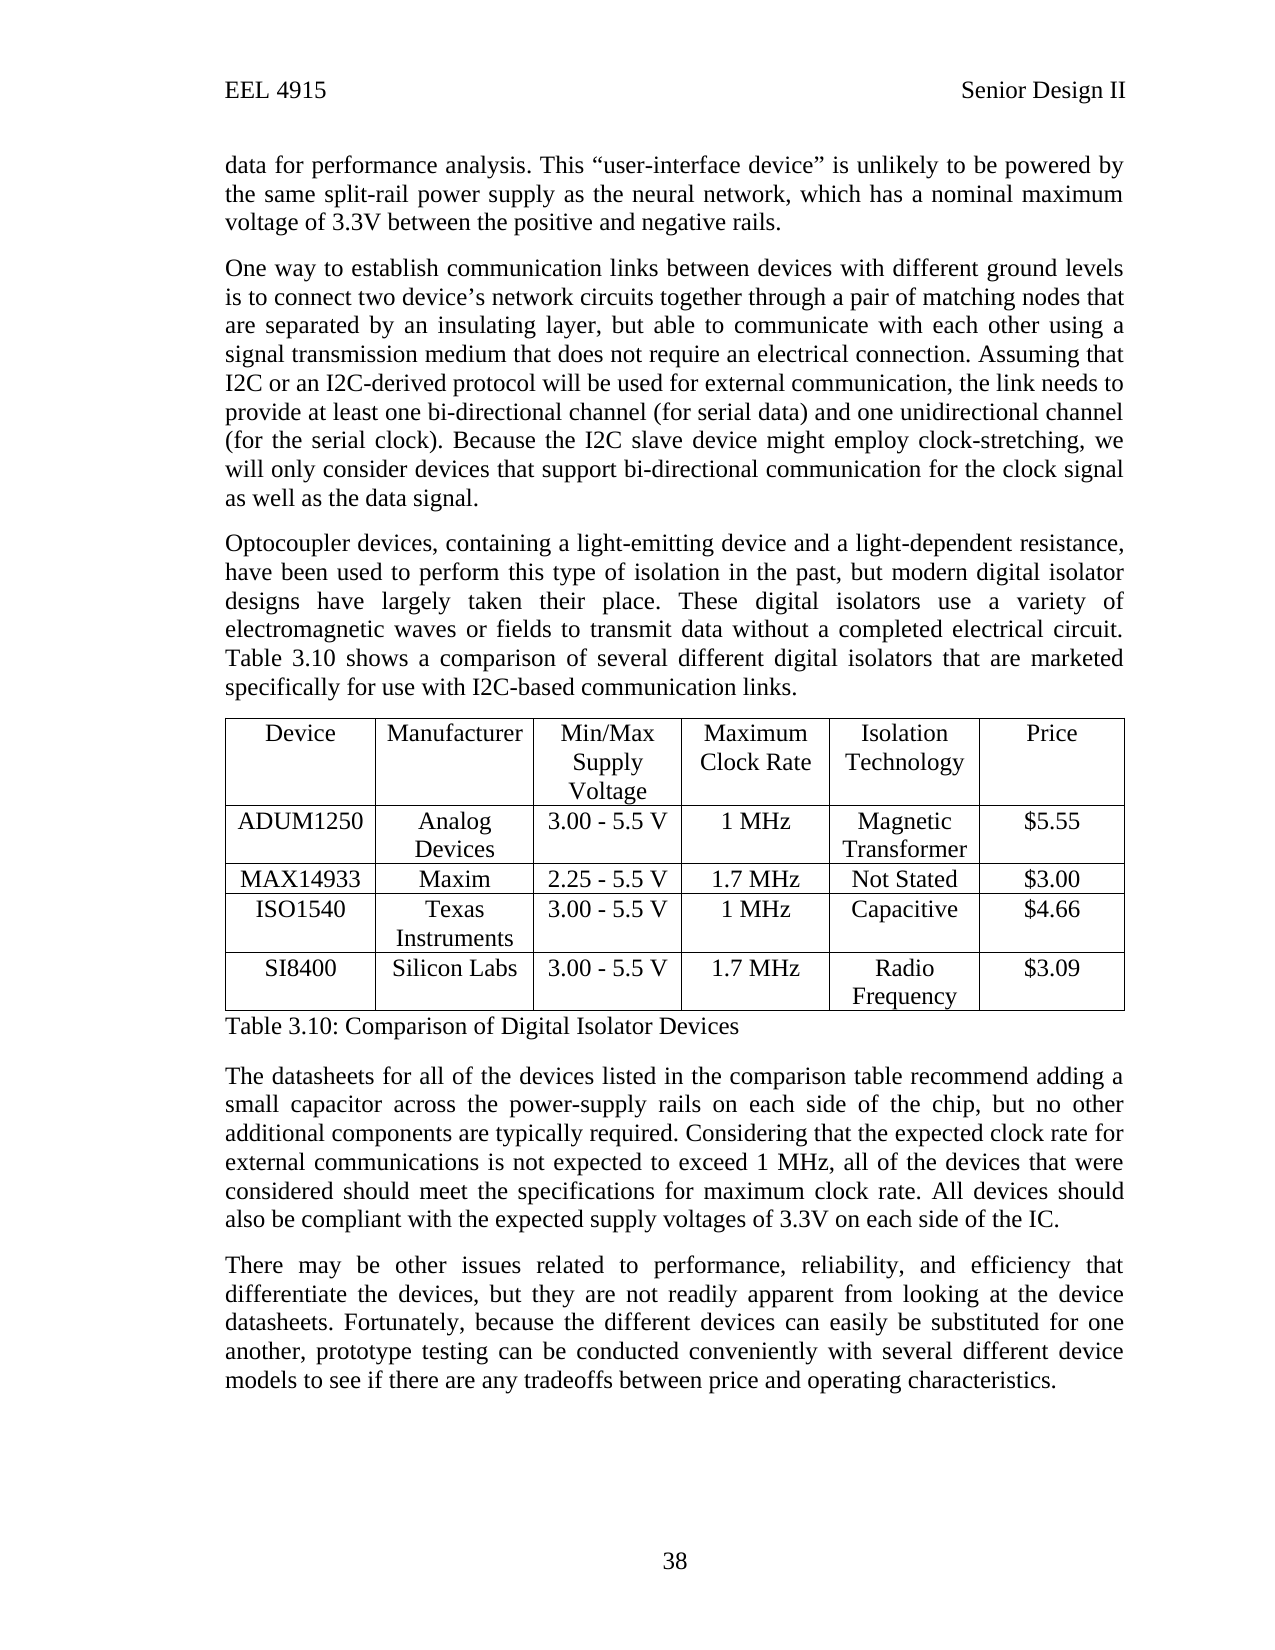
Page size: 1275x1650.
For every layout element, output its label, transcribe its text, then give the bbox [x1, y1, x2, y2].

table_cell Not Stated [830, 864, 979, 893]
table_cell 1.7 MHz [682, 864, 829, 893]
table_cell $3.09 [980, 953, 1124, 1010]
table_cell 2.25 - 5.5 V [534, 864, 681, 893]
table_cell Texas Instruments [376, 894, 533, 952]
table_cell MAX14933 [226, 864, 375, 893]
table_header Price [980, 719, 1124, 805]
table_cell Radio Frequency [830, 953, 979, 1010]
table_cell ISO1540 [226, 894, 375, 952]
table_header Device [226, 719, 375, 805]
table_header Isolation Technology [830, 719, 979, 805]
table_cell $5.55 [980, 806, 1124, 863]
text One way to establish communication links between devices with different ground levels is to connect two device’s network circuits together through a pair of matching nodes that are separated by an insulating layer, but able to communicate with each other using a signal transmission medium that does not require an electrical connection. Assuming that I2C or an I2C-derived protocol will be used for external communication, the link needs to provide at least one bi-directional channel (for serial data) and one unidirectional channel (for the serial clock). Because the I2C slave device might employ clock-stretching, we will only consider devices that support bi-directional communication for the clock signal as well as the data signal. [225, 253, 1125, 512]
text The datasheets for all of the devices listed in the comparison table recommend adding a small capacitor across the power-supply rails on each side of the chip, but no other additional components are typically required. Considering that the expected clock rate for external communications is not expected to exceed 1 MHz, all of the devices that were considered should meet the specifications for maximum clock rate. All devices should also be compliant with the expected supply voltages of 3.3V on each side of the IC. [225, 1061, 1125, 1233]
table_cell Magnetic Transformer [830, 806, 979, 863]
table_cell 1 MHz [682, 894, 829, 952]
table_cell ADUM1250 [226, 806, 375, 863]
table_cell Maxim [376, 864, 533, 893]
table_cell 1.7 MHz [682, 953, 829, 1010]
table_header Min/Max Supply Voltage [534, 719, 681, 805]
table_cell 3.00 - 5.5 V [534, 806, 681, 863]
table_cell 3.00 - 5.5 V [534, 894, 681, 952]
table_header Maximum Clock Rate [682, 719, 829, 805]
table_cell 1 MHz [682, 806, 829, 863]
table_cell $3.00 [980, 864, 1124, 893]
table_cell SI8400 [226, 953, 375, 1010]
table_cell Analog Devices [376, 806, 533, 863]
table_header Manufacturer [376, 719, 533, 805]
table_cell Silicon Labs [376, 953, 533, 1010]
table_cell $4.66 [980, 894, 1124, 952]
text There may be other issues related to performance, reliability, and efficiency that differentiate the devices, but they are not readily apparent from looking at the device datasheets. Fortunately, because the different devices can easily be substituted for one another, prototype testing can be conducted conveniently with several different device models to see if there are any tradeoffs between price and operating characteristics. [225, 1250, 1125, 1394]
table_cell 3.00 - 5.5 V [534, 953, 681, 1010]
table_cell Capacitive [830, 894, 979, 952]
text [225, 150, 1125, 236]
